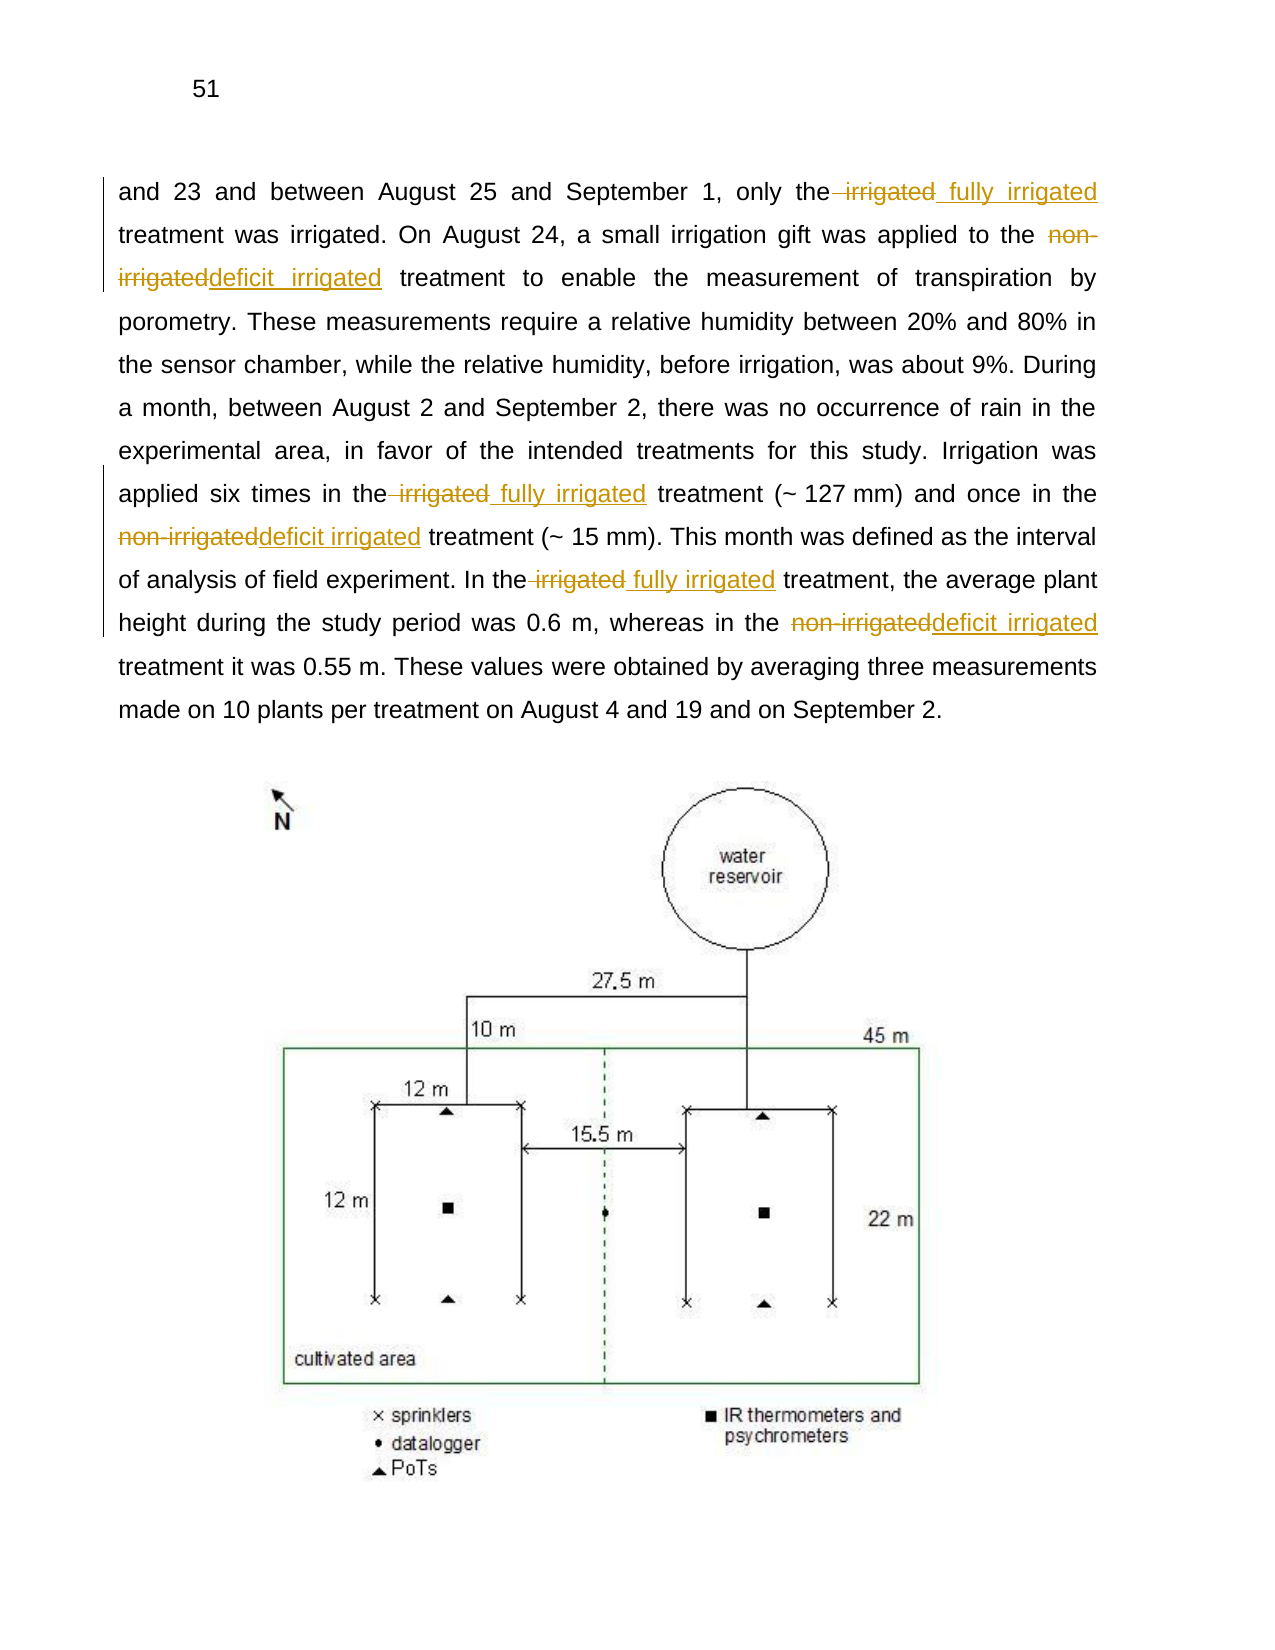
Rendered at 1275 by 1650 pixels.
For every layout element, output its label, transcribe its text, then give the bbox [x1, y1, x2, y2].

picture [263, 781, 953, 1488]
